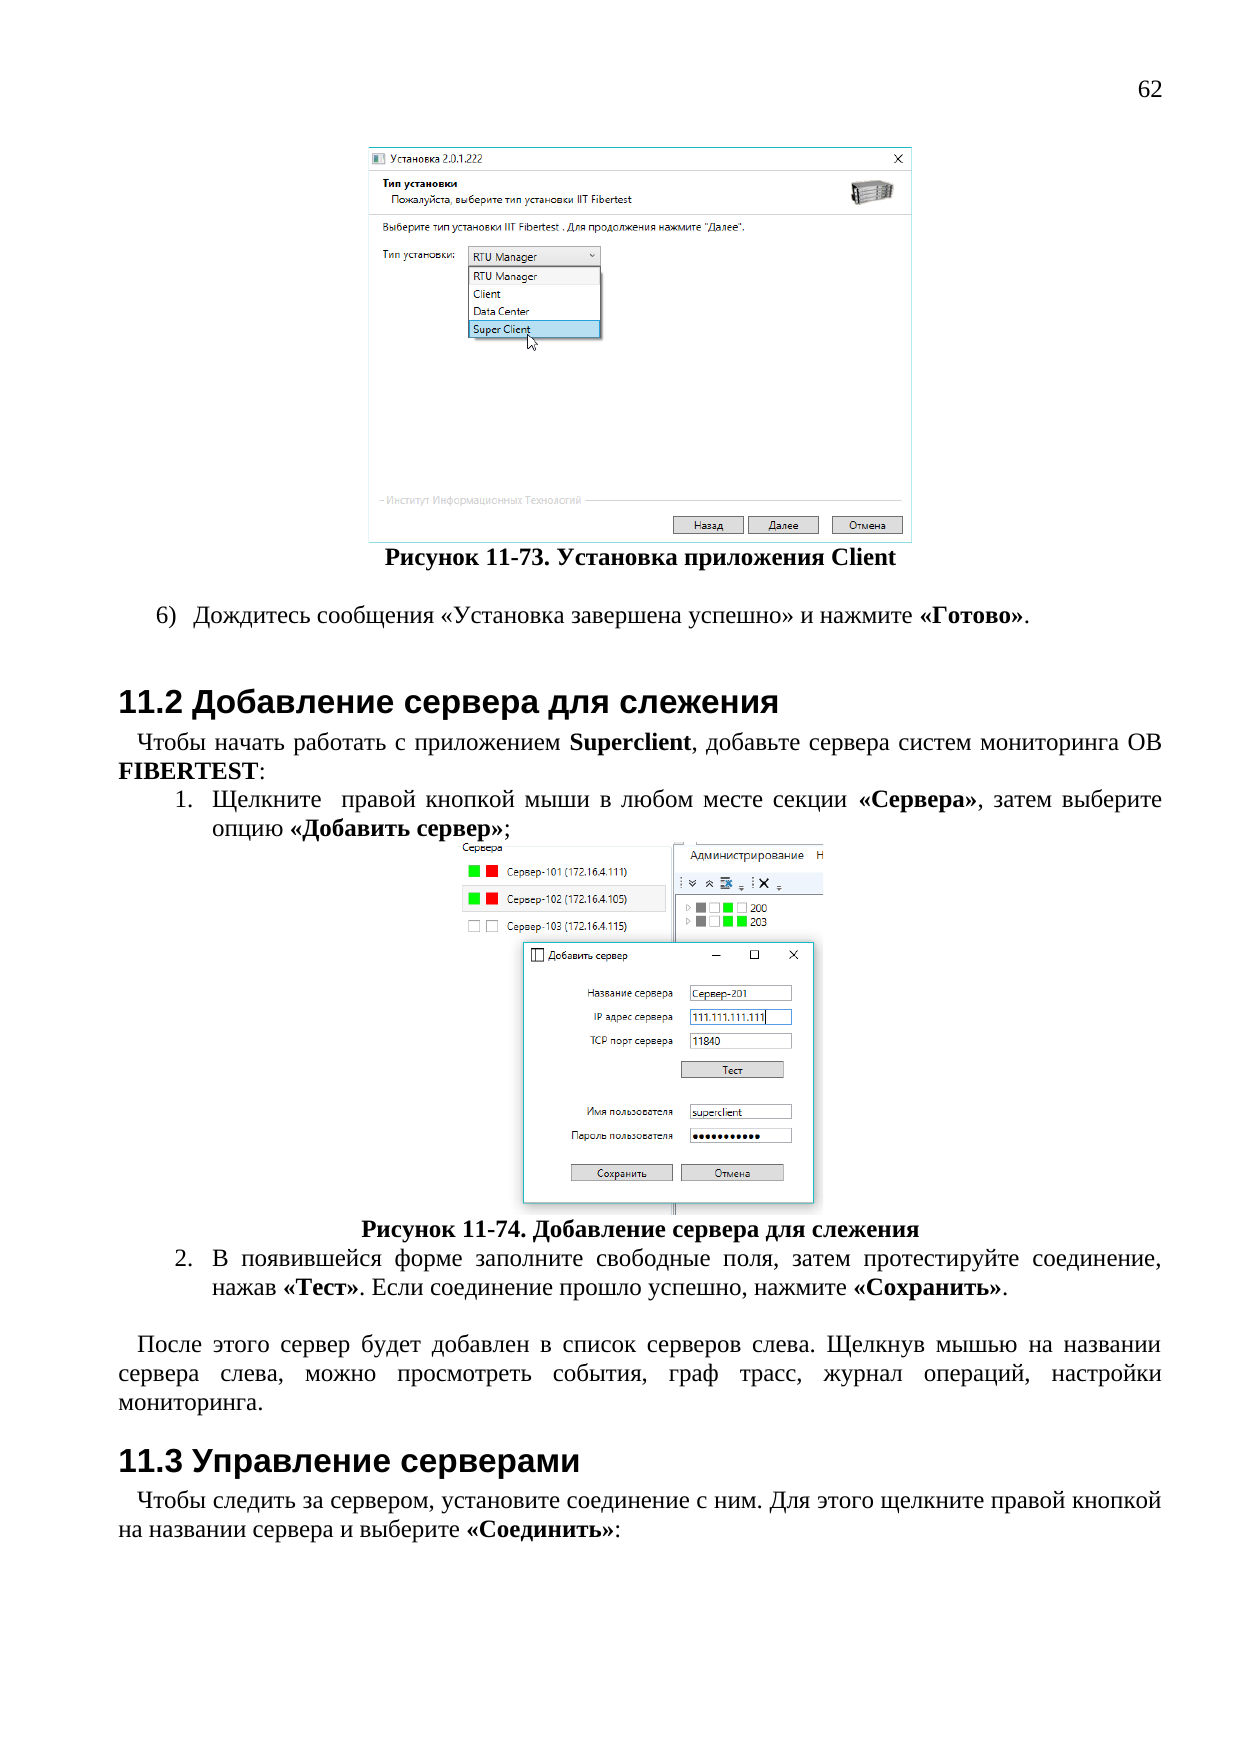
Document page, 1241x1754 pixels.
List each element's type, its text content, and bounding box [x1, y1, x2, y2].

list В появившейся форме заполните свободные поля, затем протестируйте соединение, нажав «Тест». Если соединение прошло успешно, нажмите «Сохранить». [174, 1243, 1162, 1301]
picture [457, 842, 824, 1215]
text После этого сервер будет добавлен в список серверов слева. Щелкнув мышью на названии сервера слева, можно просмотреть события, граф трасс, журнал операций, настройки мониторинга. [118, 1329, 1162, 1416]
list Дождитесь сообщения «Установка завершена успешно» и нажмите «Готово». [156, 600, 1162, 629]
picture [368, 147, 912, 543]
text Чтобы начать работать с приложением Superclient, добавьте сервера систем мониторинга ОВ FIBERTEST: [118, 727, 1162, 784]
subtitle Управление серверами [118, 1441, 1162, 1479]
list Щелкните правой кнопкой мыши в любом месте секции «Сервера», затем выберите опцию «Добавить сервер»; [174, 784, 1162, 842]
text Чтобы следить за сервером, установите соединение с ним. Для этого щелкните правой кнопкой на названии сервера и выберите «Соединить»: [118, 1485, 1162, 1543]
subtitle Добавление сервера для слежения [118, 682, 1162, 721]
